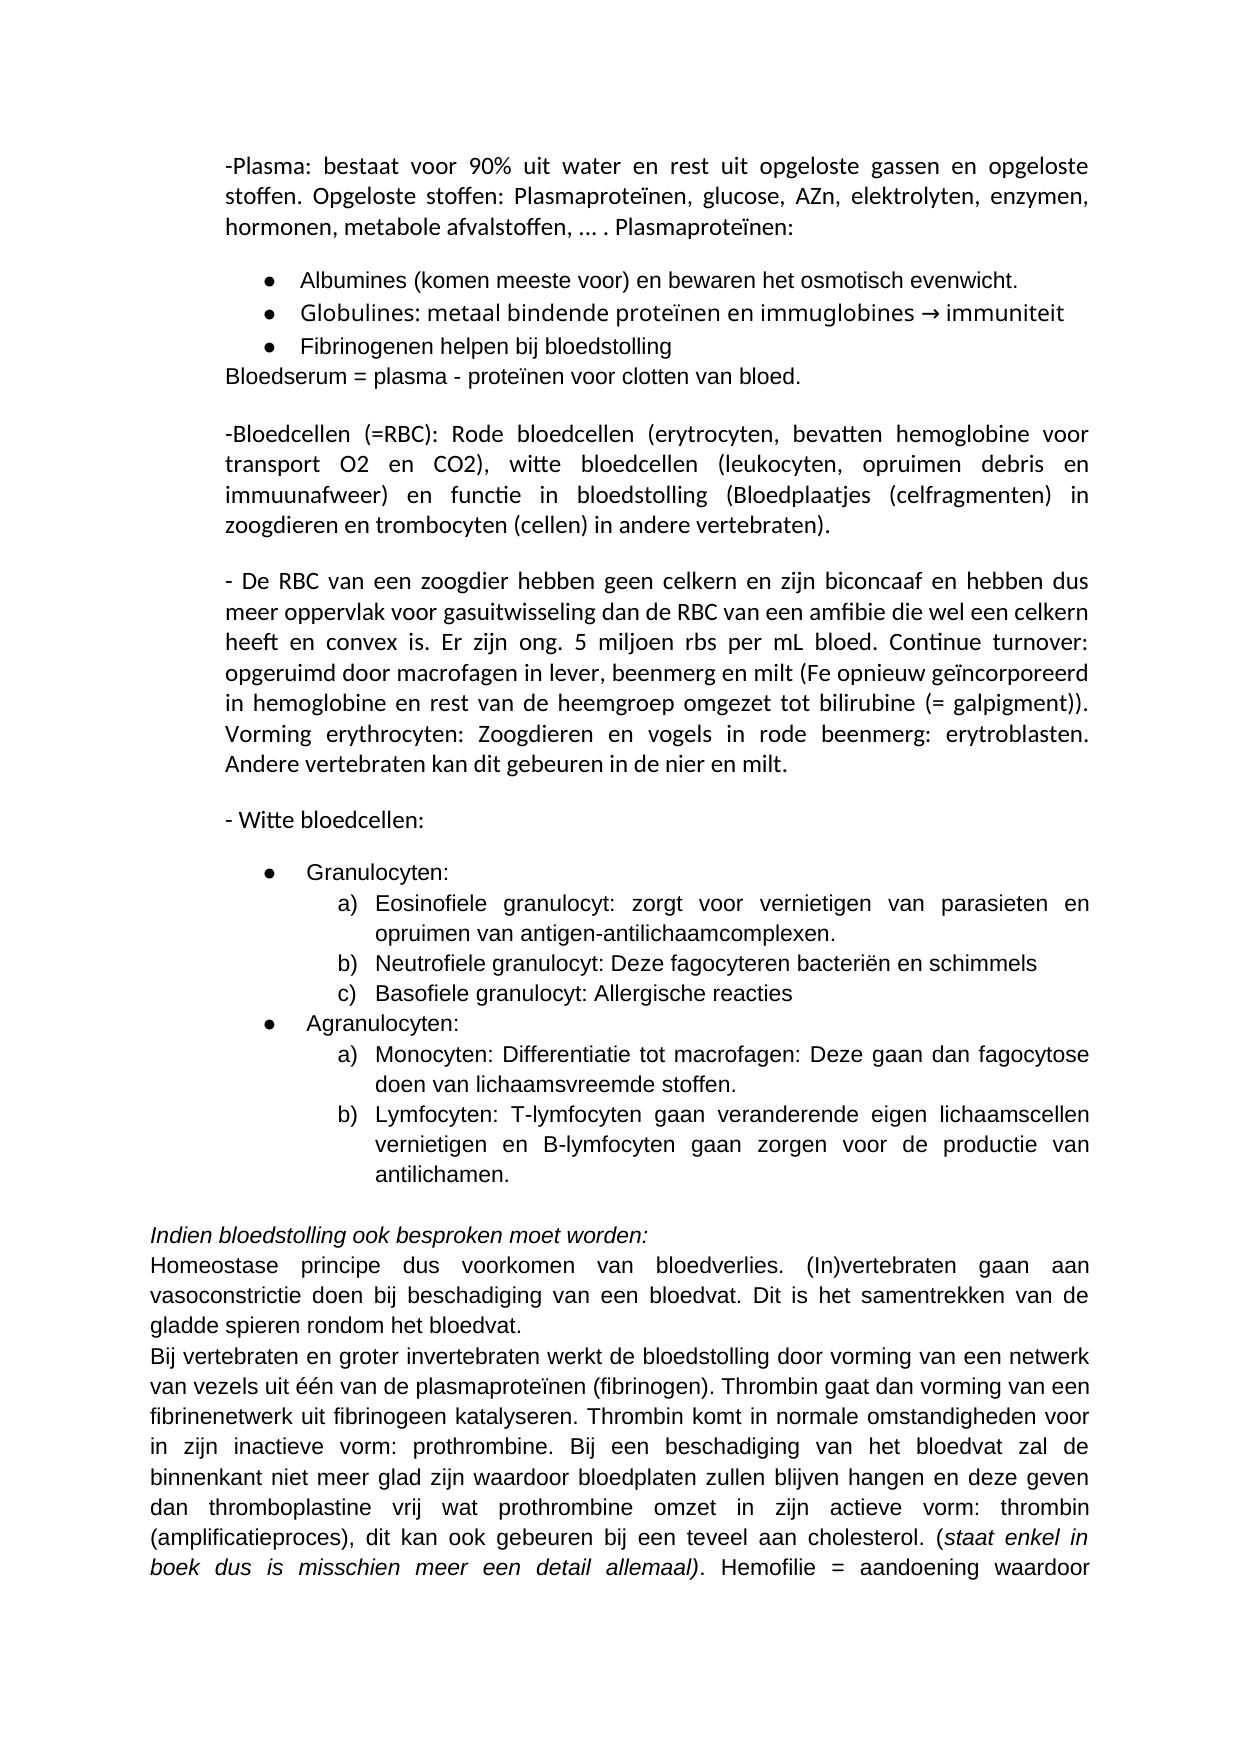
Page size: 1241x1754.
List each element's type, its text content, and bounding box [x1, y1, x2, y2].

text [150, 1343, 1090, 1581]
text -Plasma: bestaat voor 90% uit water en rest uit opgeloste gassen en opgeloste stoffen. Opgeloste stoffen: Plasmaproteïnen, glucose, AZn, elektrolyten, enzymen, hormonen, metabole afvalstoffen, ... . Plasmaproteïnen: [225, 150, 1090, 242]
text -Bloedcellen (=RBC): Rode bloedcellen (erytrocyten, bevatten hemoglobine voor transport O2 en CO2), witte bloedcellen (leukocyten, opruimen debris en immuunafweer) en functie in bloedstolling (Bloedplaatjes (celfragmenten) in zoogdieren en trombocyten (cellen) in andere vertebraten). [225, 418, 1090, 540]
list Fibrinogenen helpen bij bloedstolling [262, 333, 1090, 359]
list Agranulocyten: [262, 1010, 1090, 1037]
list Globulines: metaal bindende proteïnen en immuglobines → immuniteit [262, 297, 1090, 328]
text Indien bloedstolling ook besproken moet worden: [150, 1222, 1090, 1248]
list Granulocyten: [262, 859, 1090, 886]
list Lymfocyten: T-lymfocyten gaan veranderende eigen lichaamscellen vernietigen en B-lymfocyten gaan zorgen voor de productie van antilichamen. [337, 1101, 1090, 1188]
text - Witte bloedcellen: [225, 804, 1090, 834]
list Neutrofiele granulocyt: Deze fagocyteren bacteriën en schimmels [337, 950, 1090, 976]
list Monocyten: Differentiatie tot macrofagen: Deze gaan dan fagocytose doen van lichaamsvreemde stoffen. [337, 1041, 1090, 1097]
list Eosinofiele granulocyt: zorgt voor vernietigen van parasieten en opruimen van antigen-antilichaamcomplexen. [337, 889, 1090, 946]
text Bloedserum = plasma - proteïnen voor clotten van bloed. [150, 363, 1090, 389]
list Basofiele granulocyt: Allergische reacties [337, 980, 1090, 1007]
list Albumines (komen meeste voor) en bewaren het osmotisch evenwicht. [262, 267, 1090, 293]
text Homeostase principe dus voorkomen van bloedverlies. (In)vertebraten gaan aan vasoconstrictie doen bij beschadiging van een bloedvat. Dit is het samentrekken van de gladde spieren rondom het bloedvat. [150, 1252, 1090, 1339]
text - De RBC van een zoogdier hebben geen celkern en zijn biconcaaf en hebben dus meer oppervlak voor gasuitwisseling dan de RBC van een amfibie die wel een celkern heeft en convex is. Er zijn ong. 5 miljoen rbs per mL bloed. Continue turnover: opgeruimd door macrofagen in lever, beenmerg en milt (Fe opnieuw geïncorporeerd in hemoglobine en rest van de heemgroep omgezet tot bilirubine (= galpigment)). Vorming erythrocyten: Zoogdieren en vogels in rode beenmerg: erytroblasten. Andere vertebraten kan dit gebeuren in de nier en milt. [225, 565, 1090, 779]
